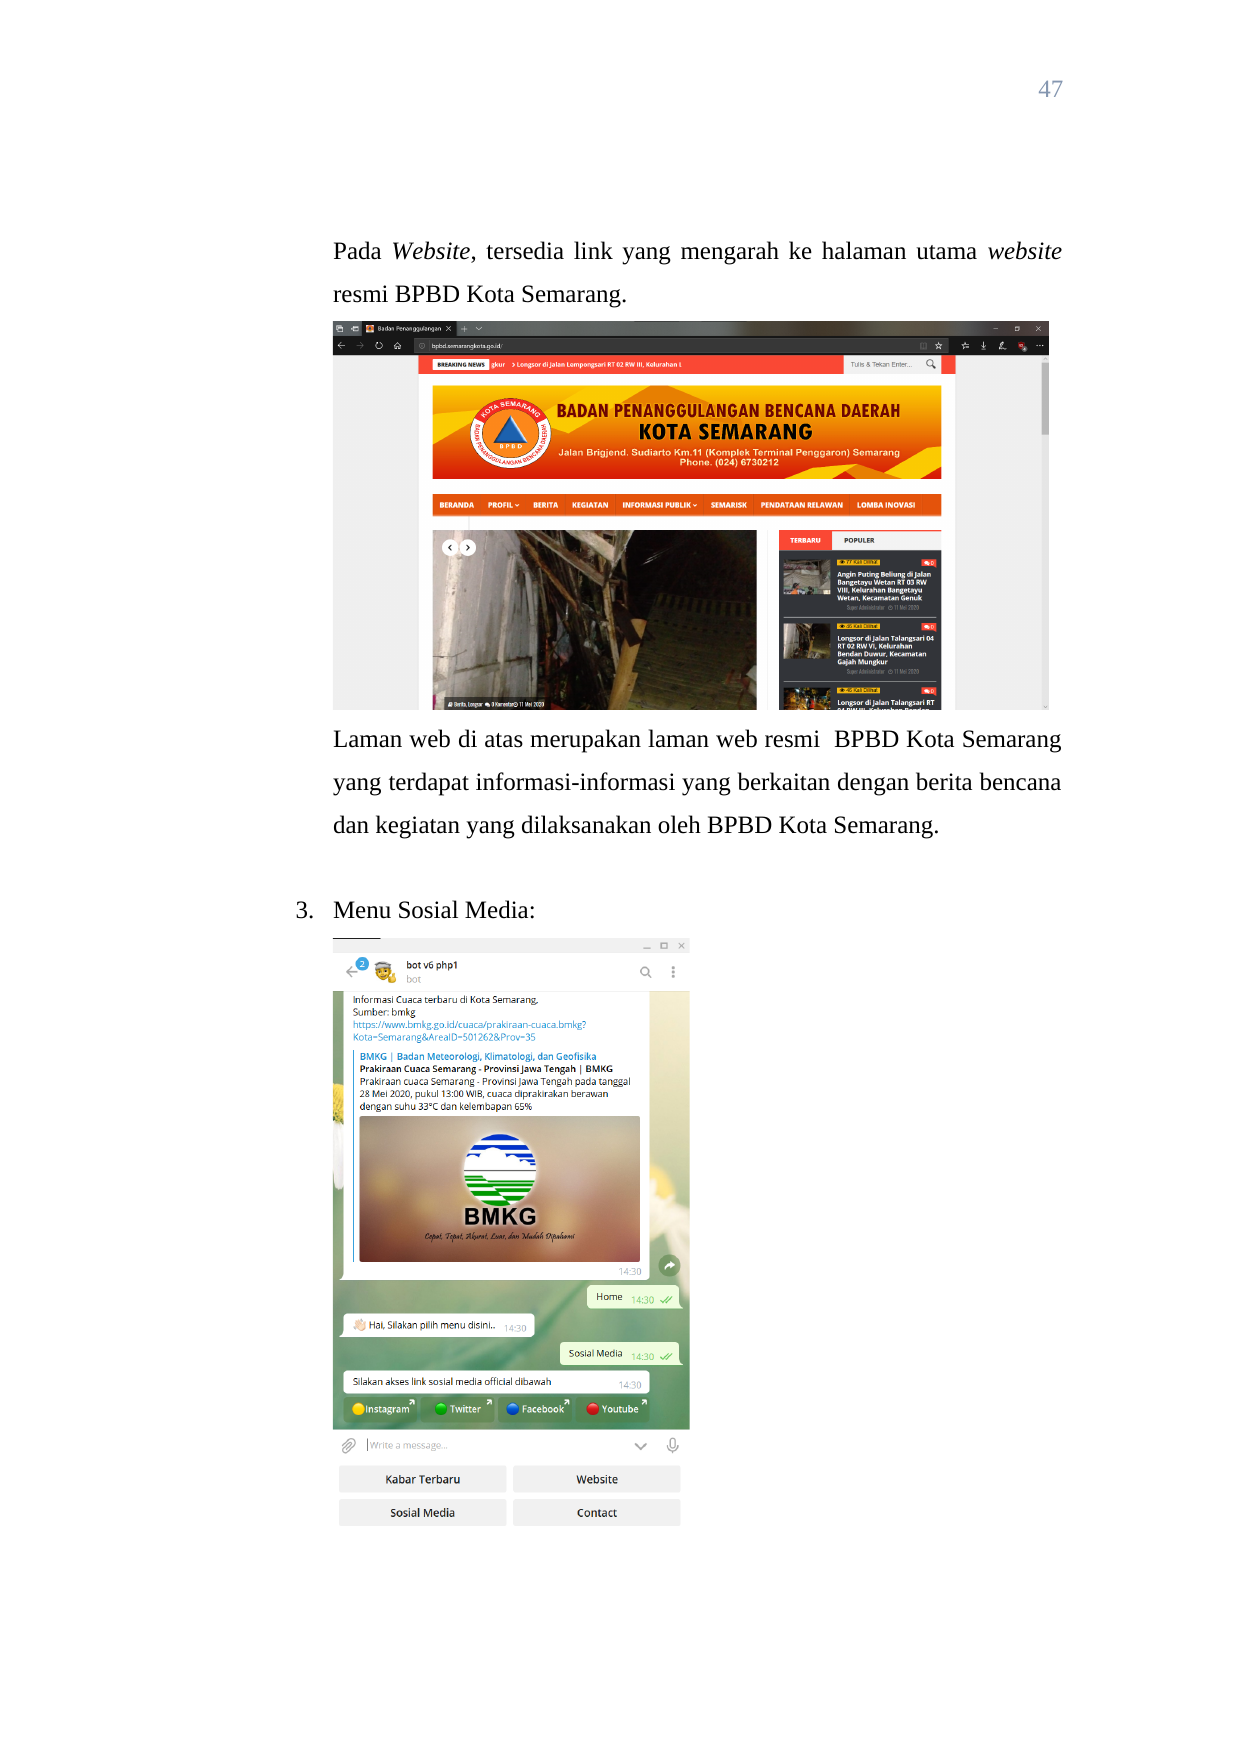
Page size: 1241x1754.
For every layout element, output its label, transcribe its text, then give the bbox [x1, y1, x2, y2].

list Menu Sosial Media: [295, 895, 1062, 924]
picture [332, 938, 690, 1529]
list Pada Website, tersedia link yang mengarah ke halaman utama website resmi BPBD Kota Semarang. [333, 236, 1062, 308]
list Laman web di atas merupakan laman web resmi BPBD Kota Semarang yang terdapat informasi-informasi yang berkaitan dengan berita bencana dan kegiatan yang dilaksanakan oleh BPBD Kota Semarang. [333, 724, 1062, 838]
picture [332, 321, 1049, 710]
